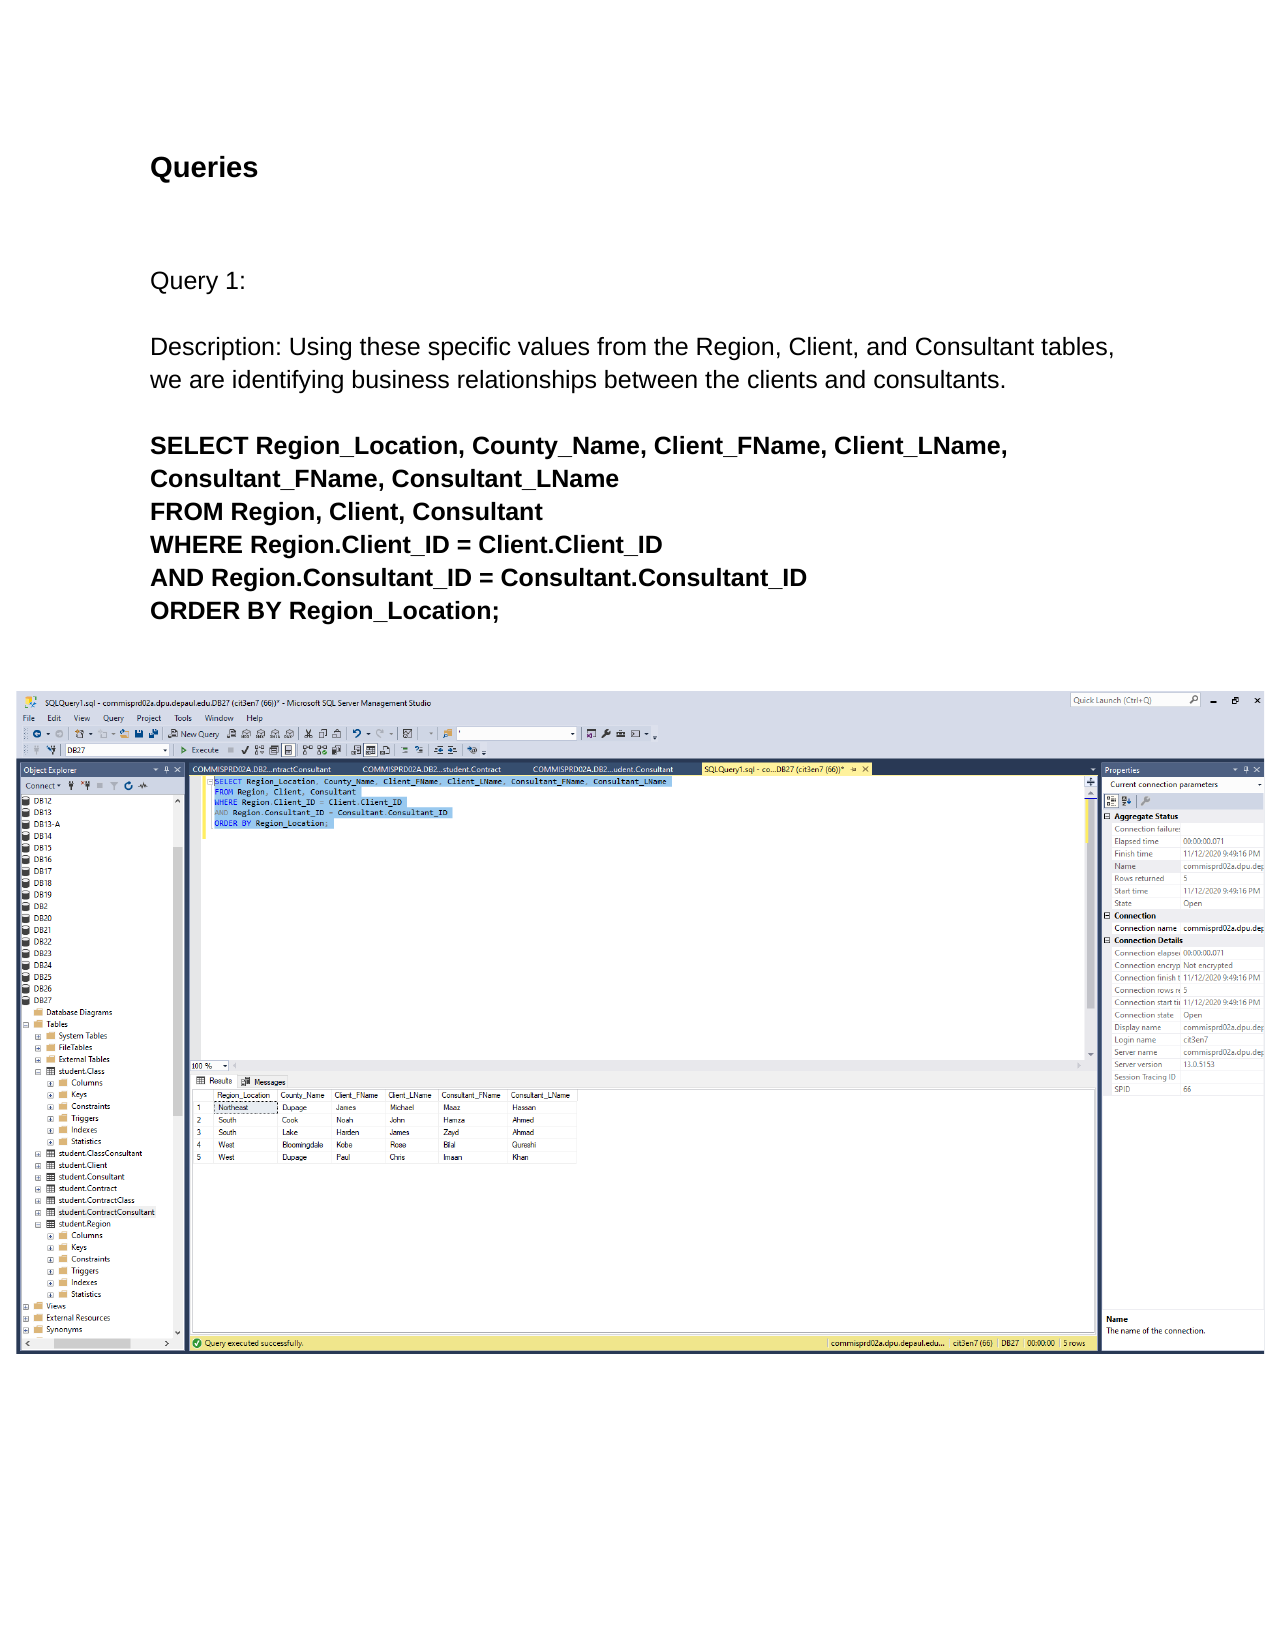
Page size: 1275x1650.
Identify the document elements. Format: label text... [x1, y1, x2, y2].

text FROM Region, Client, Consultant [150, 497, 1125, 526]
text Description: Using these specific values from the Region, Client, and Consultant tables, we are identifying business relationships between the clients and consultants. [150, 332, 1125, 393]
text ORDER BY Region_Location; [150, 596, 1125, 624]
text Queries [150, 150, 1125, 183]
picture [16, 691, 1265, 1354]
text SELECT Region_Location, County_Name, Client_FName, Client_LName, Consultant_FName, Consultant_LName [150, 431, 1125, 492]
text WHERE Region.Client_ID = Client.Client_ID [150, 530, 1125, 558]
text AND Region.Consultant_ID = Consultant.Consultant_ID [150, 563, 1125, 592]
text Query 1: [150, 266, 1125, 294]
